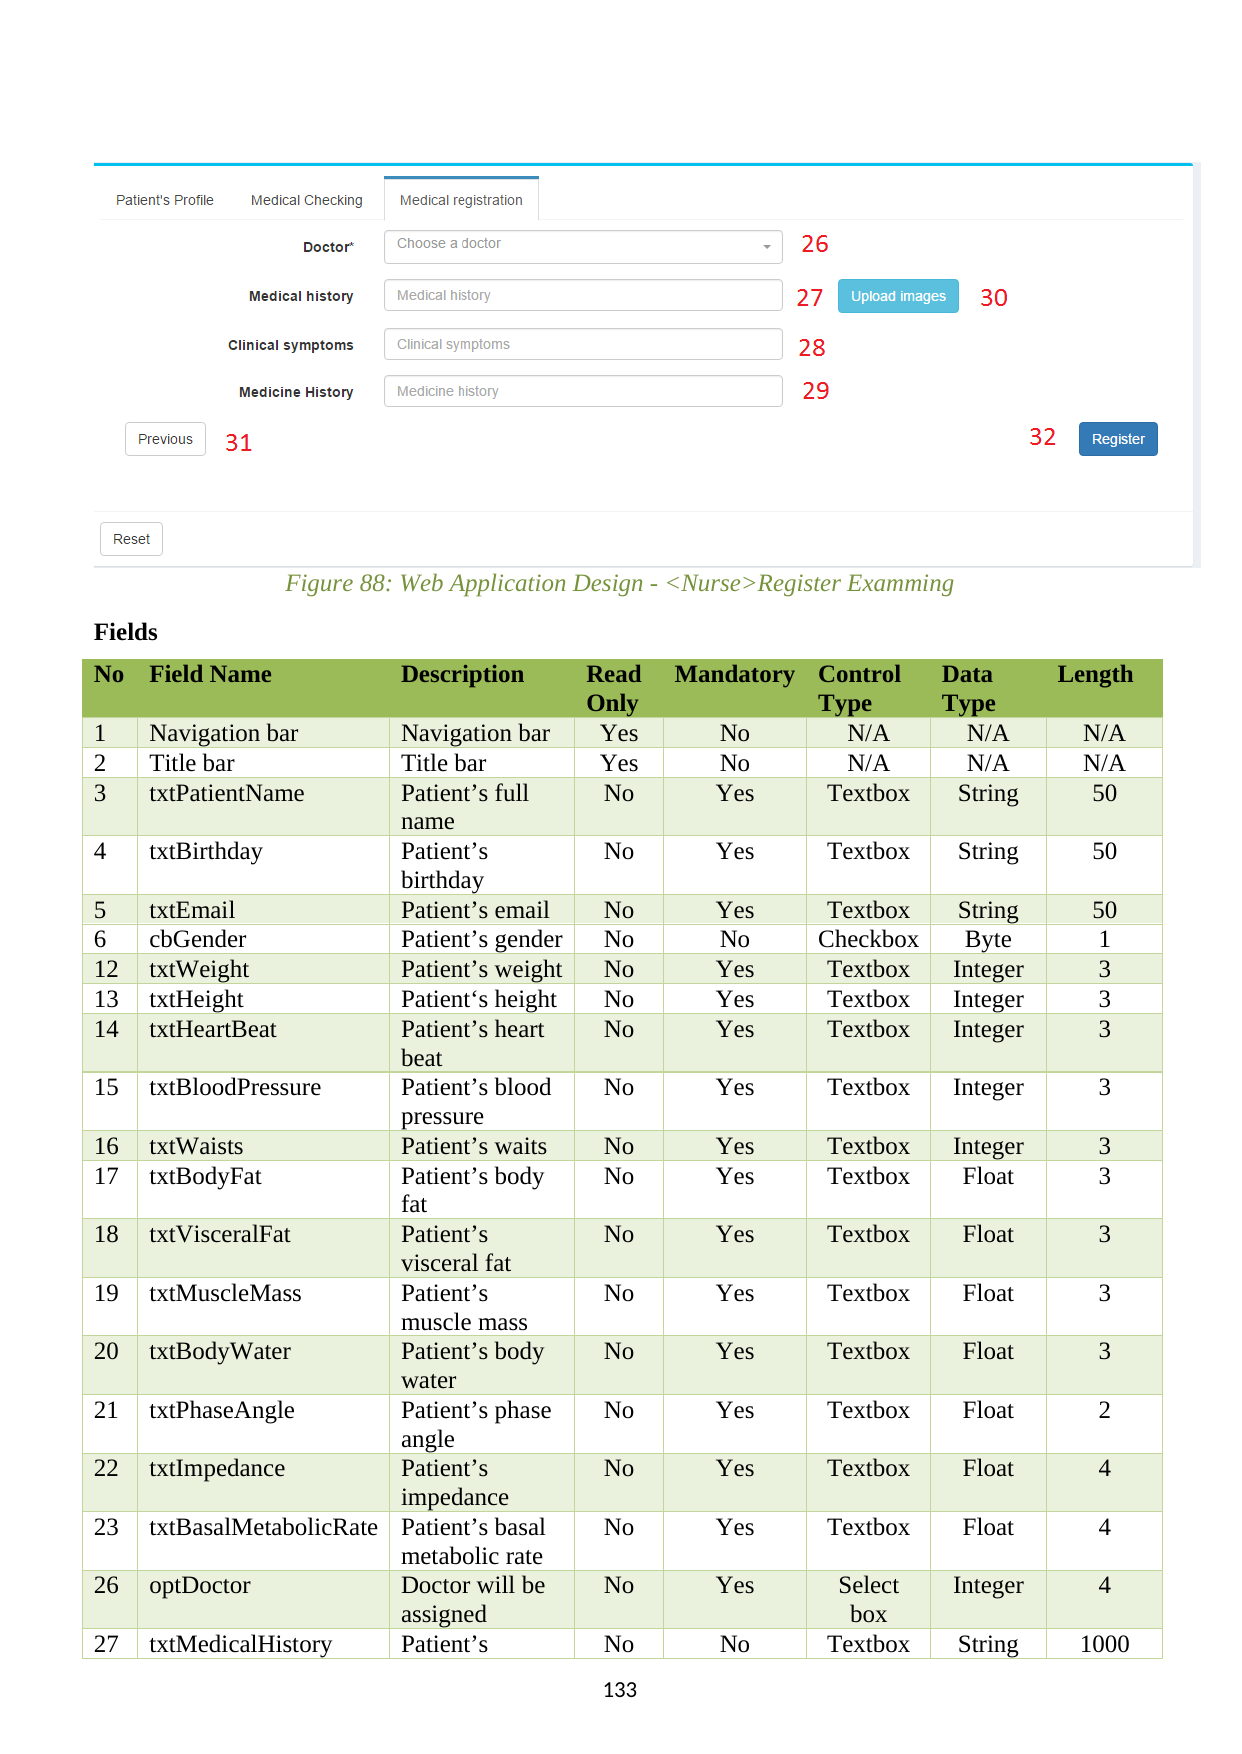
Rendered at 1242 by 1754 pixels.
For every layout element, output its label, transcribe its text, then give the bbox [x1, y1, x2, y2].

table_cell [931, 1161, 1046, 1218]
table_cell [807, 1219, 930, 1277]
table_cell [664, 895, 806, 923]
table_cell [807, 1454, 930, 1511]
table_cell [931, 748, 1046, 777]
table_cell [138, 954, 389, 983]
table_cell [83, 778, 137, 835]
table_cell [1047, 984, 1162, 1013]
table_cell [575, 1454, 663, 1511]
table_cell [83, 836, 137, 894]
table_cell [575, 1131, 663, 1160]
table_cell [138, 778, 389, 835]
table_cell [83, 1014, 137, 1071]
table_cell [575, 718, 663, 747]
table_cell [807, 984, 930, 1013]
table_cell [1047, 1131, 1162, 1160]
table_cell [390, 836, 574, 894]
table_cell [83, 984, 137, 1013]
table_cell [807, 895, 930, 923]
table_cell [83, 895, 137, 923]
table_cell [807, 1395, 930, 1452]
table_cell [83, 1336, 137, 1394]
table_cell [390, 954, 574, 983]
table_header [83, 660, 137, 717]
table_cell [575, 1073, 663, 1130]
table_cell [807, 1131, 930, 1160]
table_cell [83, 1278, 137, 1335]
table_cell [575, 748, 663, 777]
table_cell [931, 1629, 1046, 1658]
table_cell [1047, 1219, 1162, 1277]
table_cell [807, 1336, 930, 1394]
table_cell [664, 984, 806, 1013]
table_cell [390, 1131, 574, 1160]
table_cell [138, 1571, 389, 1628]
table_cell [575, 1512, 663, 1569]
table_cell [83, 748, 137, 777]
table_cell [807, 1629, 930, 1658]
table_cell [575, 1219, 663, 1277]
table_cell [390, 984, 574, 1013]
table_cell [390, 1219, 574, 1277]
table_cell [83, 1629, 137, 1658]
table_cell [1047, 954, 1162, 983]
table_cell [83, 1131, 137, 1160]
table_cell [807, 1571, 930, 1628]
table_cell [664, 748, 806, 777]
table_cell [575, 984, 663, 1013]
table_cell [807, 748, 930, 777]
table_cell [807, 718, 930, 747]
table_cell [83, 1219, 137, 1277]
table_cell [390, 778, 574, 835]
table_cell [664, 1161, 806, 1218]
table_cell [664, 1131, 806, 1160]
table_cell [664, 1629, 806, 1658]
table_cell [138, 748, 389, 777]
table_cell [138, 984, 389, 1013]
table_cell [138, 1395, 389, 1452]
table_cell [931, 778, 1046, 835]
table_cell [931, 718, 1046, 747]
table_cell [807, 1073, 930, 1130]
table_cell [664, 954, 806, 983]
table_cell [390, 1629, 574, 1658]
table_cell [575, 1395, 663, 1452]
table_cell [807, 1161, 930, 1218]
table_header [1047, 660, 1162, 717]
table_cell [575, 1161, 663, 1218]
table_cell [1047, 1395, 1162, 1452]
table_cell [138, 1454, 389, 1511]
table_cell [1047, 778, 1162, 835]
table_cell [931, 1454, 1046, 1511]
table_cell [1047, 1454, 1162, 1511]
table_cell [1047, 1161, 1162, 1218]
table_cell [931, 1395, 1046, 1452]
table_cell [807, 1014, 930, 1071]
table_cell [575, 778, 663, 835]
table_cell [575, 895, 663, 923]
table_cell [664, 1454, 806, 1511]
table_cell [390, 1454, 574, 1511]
text Figure 88: Web Application Design - <Nurse>Register Examming [94, 568, 1146, 596]
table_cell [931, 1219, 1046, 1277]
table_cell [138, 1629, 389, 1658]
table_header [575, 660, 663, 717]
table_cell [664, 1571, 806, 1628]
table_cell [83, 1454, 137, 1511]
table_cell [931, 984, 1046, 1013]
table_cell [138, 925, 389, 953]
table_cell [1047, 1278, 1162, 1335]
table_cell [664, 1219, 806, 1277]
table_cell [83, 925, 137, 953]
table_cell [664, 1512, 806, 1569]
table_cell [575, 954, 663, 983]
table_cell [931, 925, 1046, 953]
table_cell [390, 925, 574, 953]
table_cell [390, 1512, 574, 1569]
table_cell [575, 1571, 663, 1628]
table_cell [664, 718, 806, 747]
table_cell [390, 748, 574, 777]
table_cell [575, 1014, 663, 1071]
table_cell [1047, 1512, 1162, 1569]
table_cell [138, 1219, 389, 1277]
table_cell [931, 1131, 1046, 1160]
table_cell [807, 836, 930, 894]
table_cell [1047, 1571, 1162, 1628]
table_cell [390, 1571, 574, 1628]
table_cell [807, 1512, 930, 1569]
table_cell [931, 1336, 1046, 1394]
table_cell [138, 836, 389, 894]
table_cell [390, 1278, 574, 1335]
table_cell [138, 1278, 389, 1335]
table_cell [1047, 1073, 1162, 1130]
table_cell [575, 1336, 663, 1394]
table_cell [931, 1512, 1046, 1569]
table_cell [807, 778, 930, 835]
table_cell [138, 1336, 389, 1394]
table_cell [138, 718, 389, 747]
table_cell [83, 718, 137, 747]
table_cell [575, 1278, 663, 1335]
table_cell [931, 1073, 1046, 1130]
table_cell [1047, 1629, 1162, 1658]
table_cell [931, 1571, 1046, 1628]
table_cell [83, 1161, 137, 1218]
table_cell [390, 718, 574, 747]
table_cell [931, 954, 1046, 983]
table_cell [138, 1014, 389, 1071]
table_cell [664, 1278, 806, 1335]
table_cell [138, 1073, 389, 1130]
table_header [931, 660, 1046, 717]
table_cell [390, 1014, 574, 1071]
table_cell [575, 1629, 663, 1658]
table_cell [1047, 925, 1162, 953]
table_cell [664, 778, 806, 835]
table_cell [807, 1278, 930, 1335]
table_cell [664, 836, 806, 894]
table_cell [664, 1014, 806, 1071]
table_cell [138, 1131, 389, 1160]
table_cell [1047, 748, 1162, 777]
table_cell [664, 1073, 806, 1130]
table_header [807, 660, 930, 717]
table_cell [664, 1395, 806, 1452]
text Fields [94, 617, 1146, 646]
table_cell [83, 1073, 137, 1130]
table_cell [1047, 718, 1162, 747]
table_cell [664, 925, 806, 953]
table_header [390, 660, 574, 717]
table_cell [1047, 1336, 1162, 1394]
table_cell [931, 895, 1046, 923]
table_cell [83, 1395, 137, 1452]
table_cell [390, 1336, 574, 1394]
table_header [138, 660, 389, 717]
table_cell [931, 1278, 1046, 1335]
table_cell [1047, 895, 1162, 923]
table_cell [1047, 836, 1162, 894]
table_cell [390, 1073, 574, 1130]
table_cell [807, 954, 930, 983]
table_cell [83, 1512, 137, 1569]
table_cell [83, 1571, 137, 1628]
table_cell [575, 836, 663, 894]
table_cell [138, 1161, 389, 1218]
picture [93, 162, 1201, 568]
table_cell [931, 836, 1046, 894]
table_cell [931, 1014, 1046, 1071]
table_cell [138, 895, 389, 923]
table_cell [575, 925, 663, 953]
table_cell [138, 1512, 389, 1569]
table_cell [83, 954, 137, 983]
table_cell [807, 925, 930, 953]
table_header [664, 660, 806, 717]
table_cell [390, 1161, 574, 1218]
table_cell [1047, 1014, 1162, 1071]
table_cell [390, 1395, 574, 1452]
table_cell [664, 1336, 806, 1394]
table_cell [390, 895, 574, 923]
